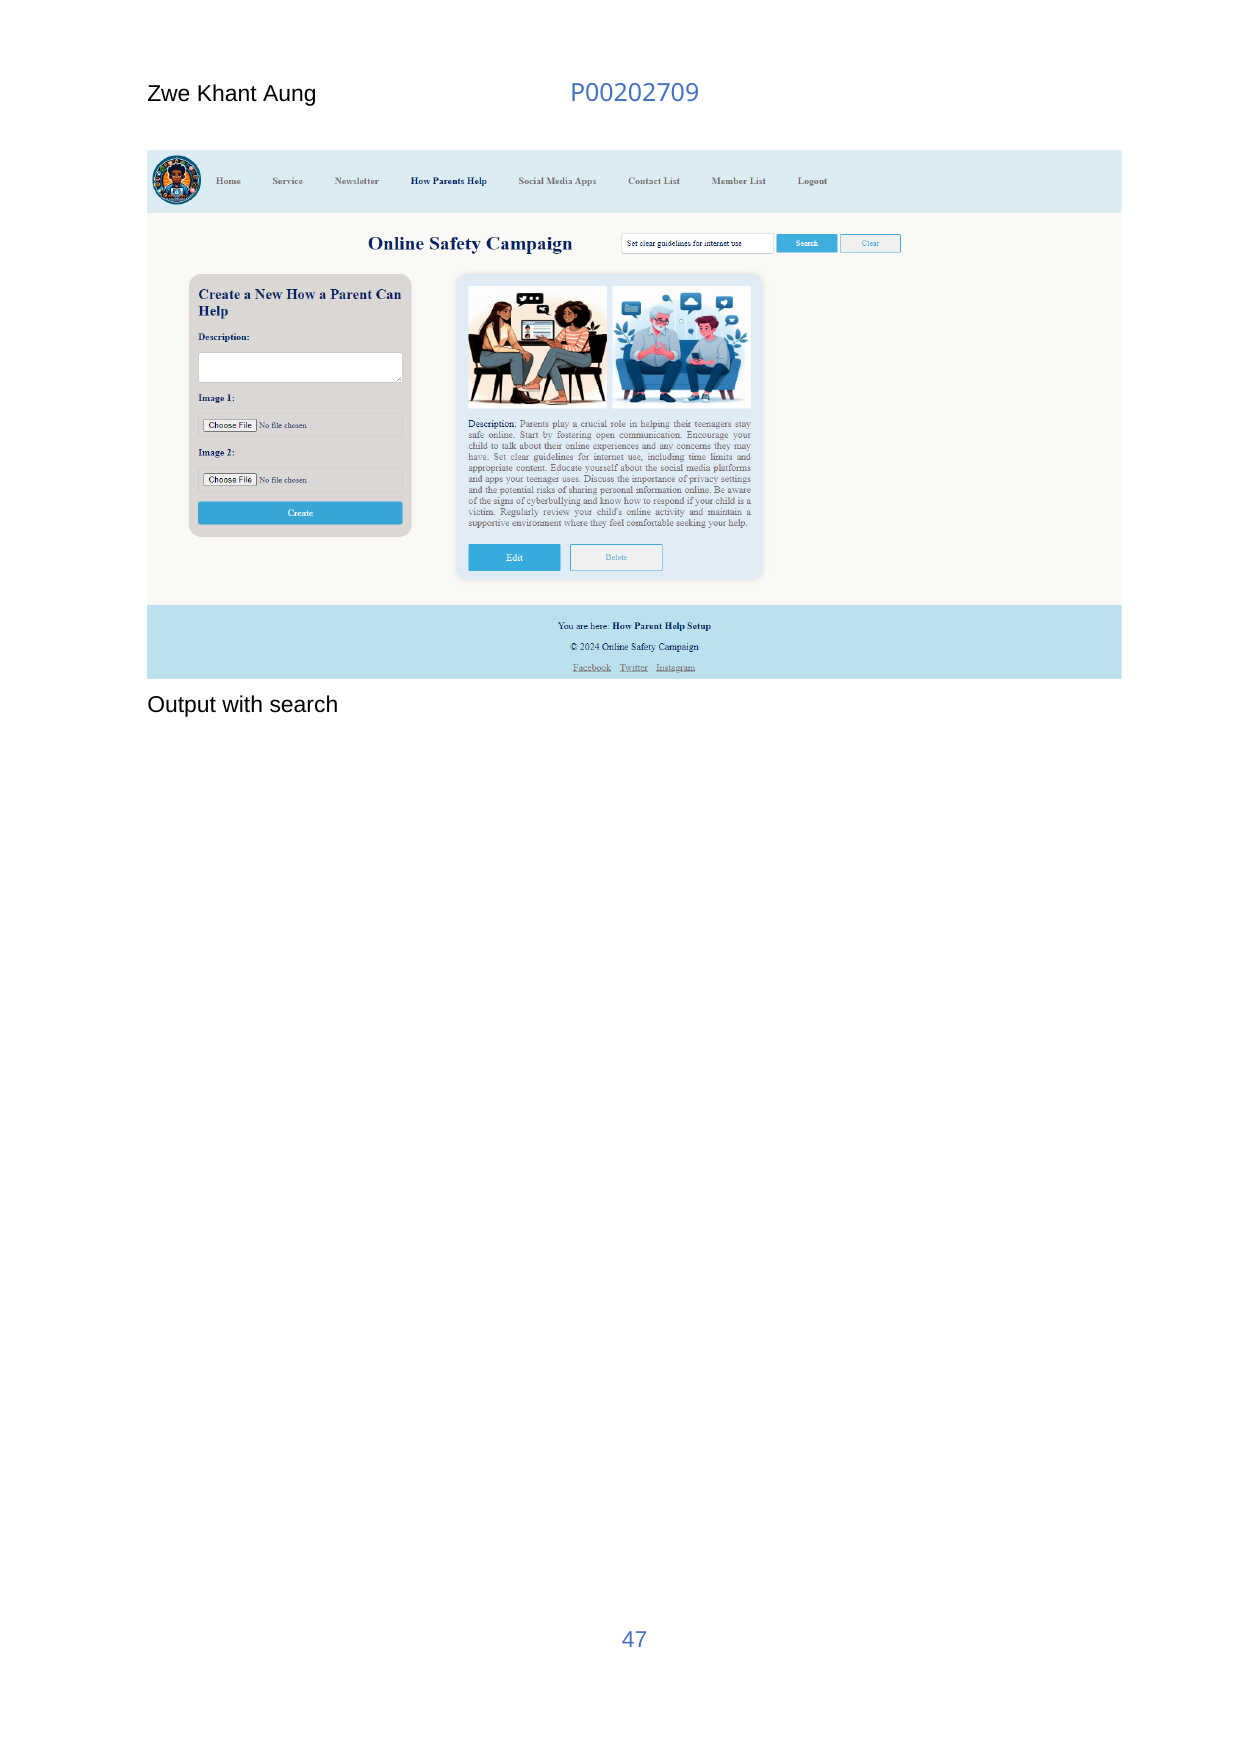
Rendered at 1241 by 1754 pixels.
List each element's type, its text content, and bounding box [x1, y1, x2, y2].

text Output with search [147, 691, 1122, 718]
picture [147, 150, 1122, 679]
